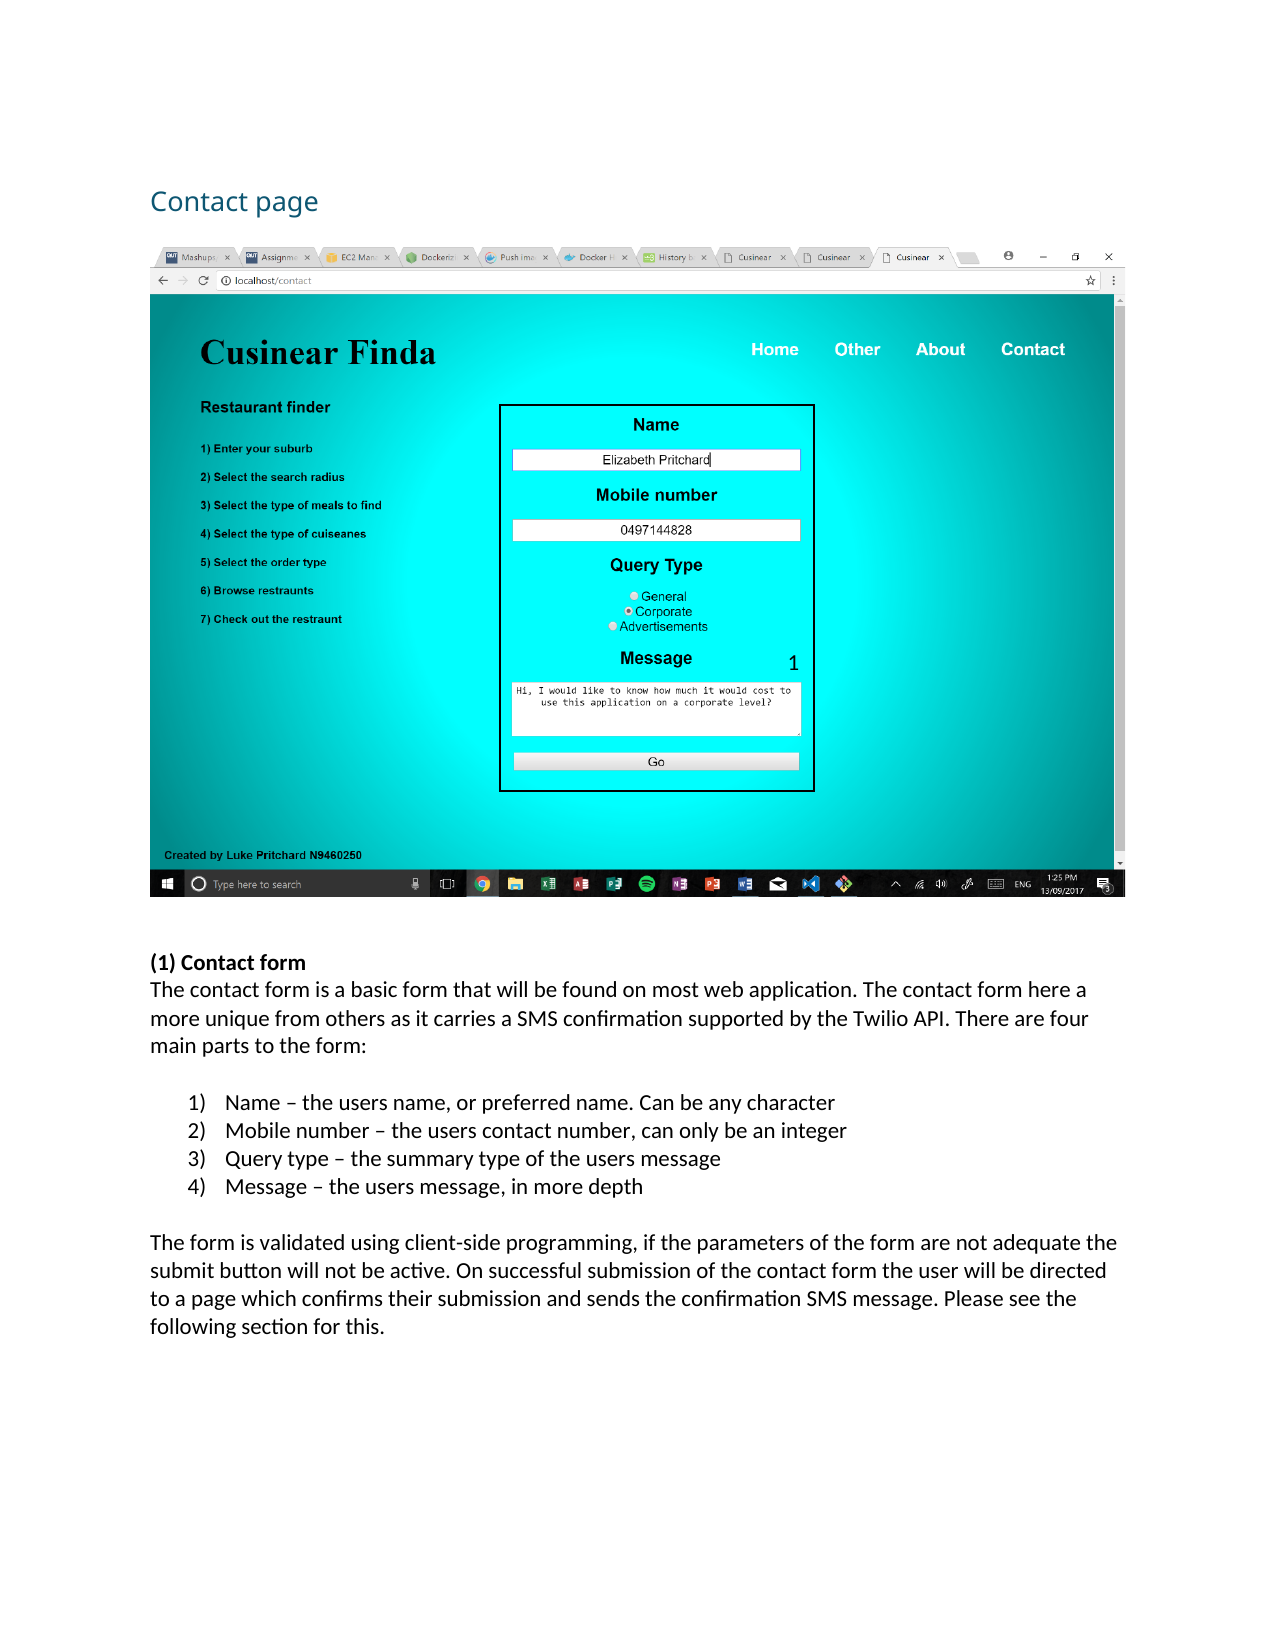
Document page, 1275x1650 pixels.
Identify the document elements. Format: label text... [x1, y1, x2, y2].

list Name – the users name, or preferred name. Can be any character [187, 1088, 1125, 1116]
picture [150, 247, 1125, 897]
subtitle Contact page [150, 182, 1125, 219]
list Mobile number – the users contact number, can only be an integer [187, 1116, 1125, 1144]
text (1) Contact form [150, 948, 1125, 976]
text The form is validated using client-side programming, if the parameters of the form are not adequate the submit button will not be active. On successful submission of the contact form the user will be directed to a page which confirms their submission and sends the confirmation SMS message. Please see the following section for this. [150, 1228, 1125, 1340]
list Message – the users message, in more depth [187, 1172, 1125, 1200]
text The contact form is a basic form that will be found on most web application. The contact form here a more unique from others as it carries a SMS confirmation supported by the Twilio API. There are four main parts to the form: [150, 976, 1125, 1060]
list Query type – the summary type of the users message [187, 1144, 1125, 1172]
